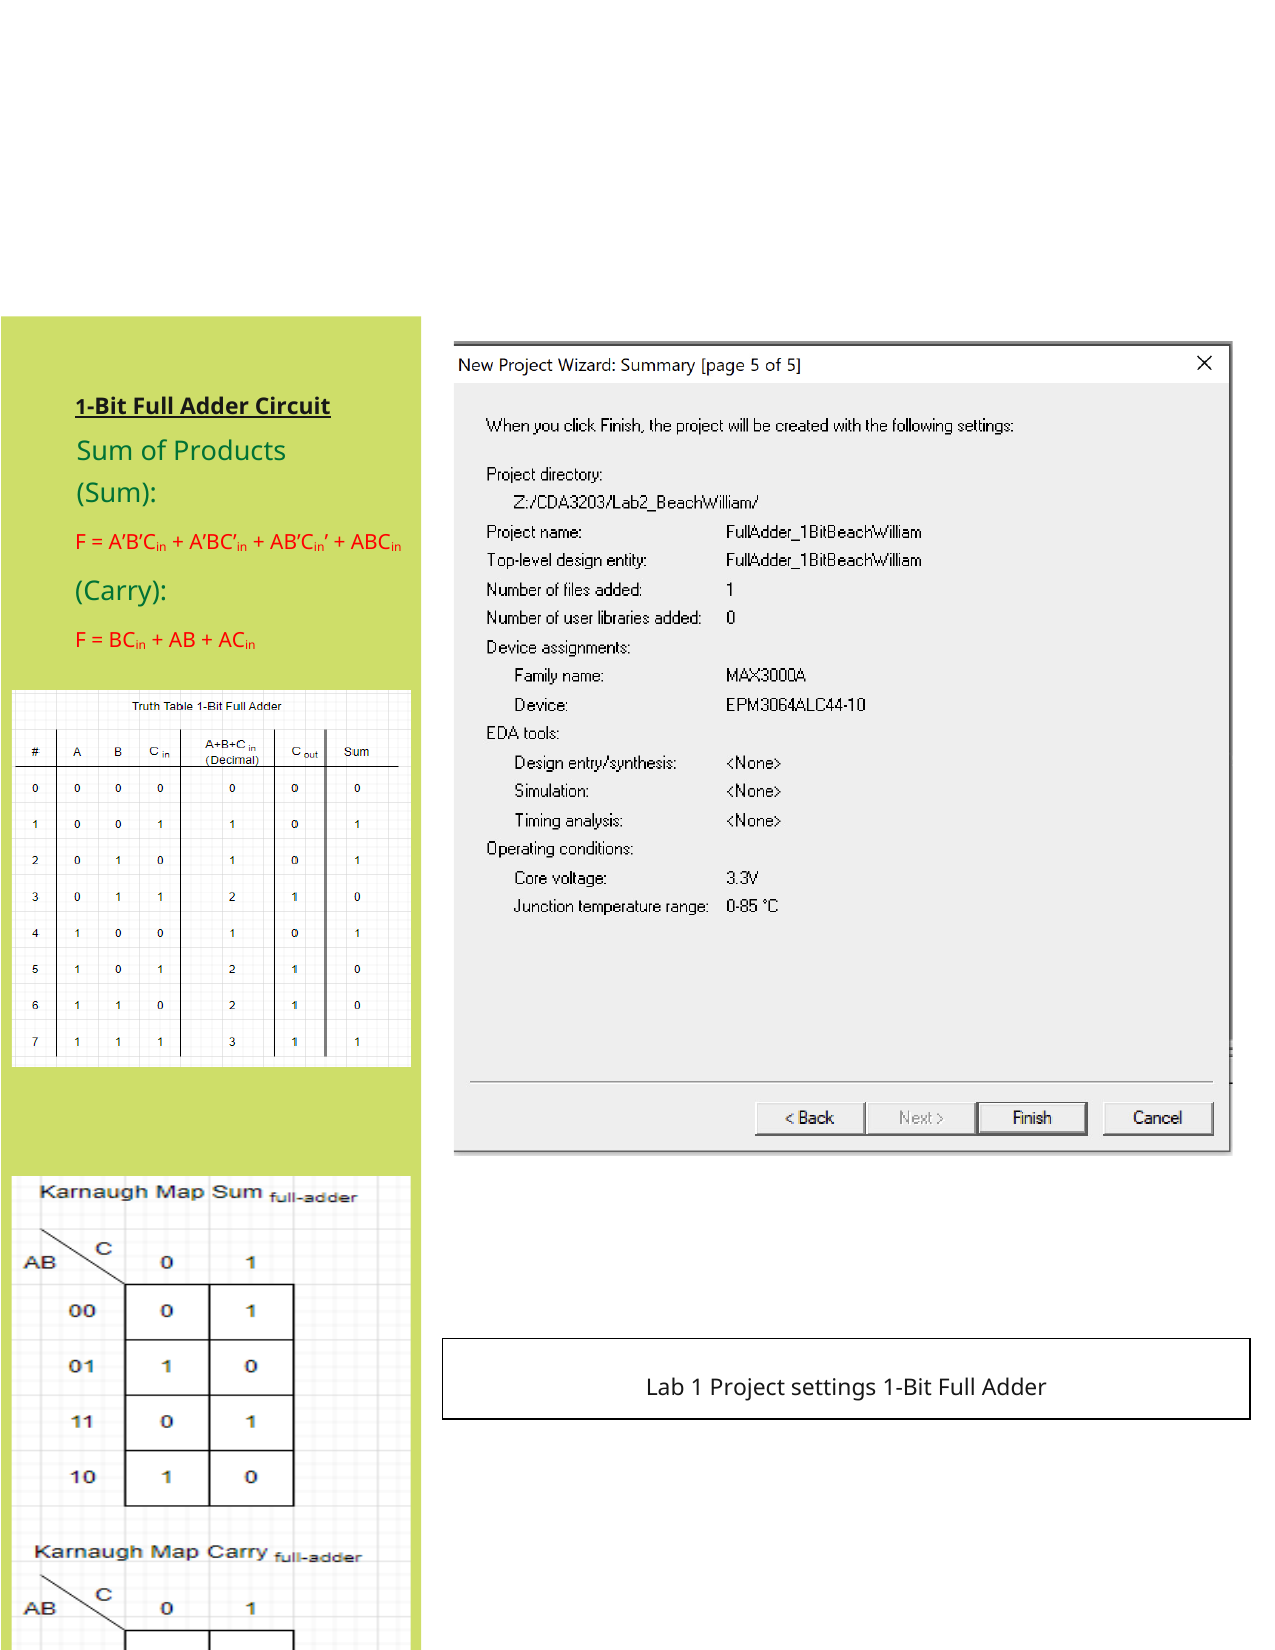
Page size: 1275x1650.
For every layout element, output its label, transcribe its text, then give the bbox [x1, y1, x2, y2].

text F = BCin + AB + ACin [75, 625, 1200, 653]
text (Carry): [75, 571, 1200, 608]
text Sum of Products (Sum): [76, 432, 1200, 510]
picture [453, 341, 1233, 1156]
text F = A’B’Cin + A’BC’in + AB’Cin’ + ABCin [75, 527, 1200, 555]
picture [11, 1176, 411, 1650]
text 1-Bit Full Adder Circuit [75, 390, 1200, 421]
picture [11, 690, 411, 1067]
